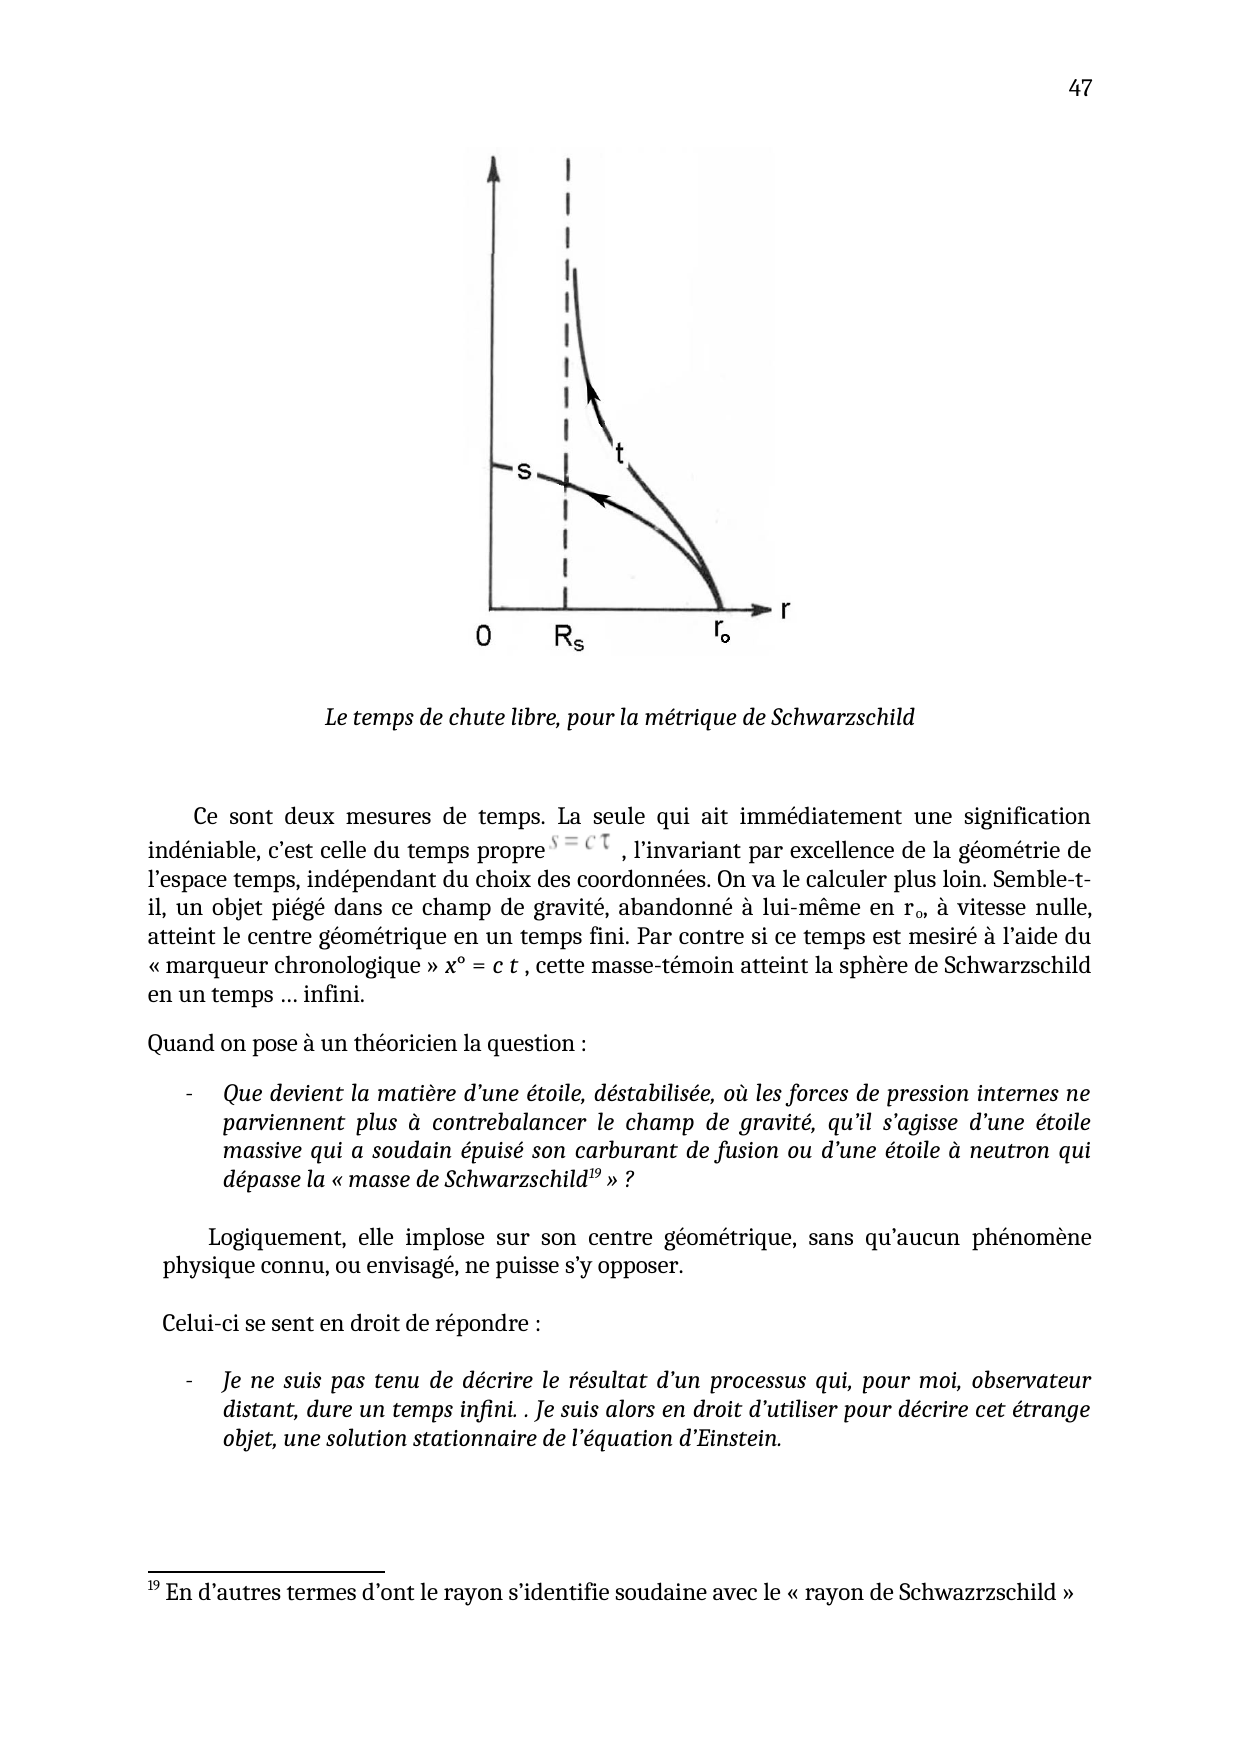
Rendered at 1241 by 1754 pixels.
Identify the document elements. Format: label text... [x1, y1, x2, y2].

list Je ne suis pas tenu de décrire le résultat d’un processus qui, pour moi, observateur distant, dure un temps infini. . Je suis alors en droit d’utiliser pour décrire cet étrange objet, une solution stationnaire de l’équation d’Einstein. [185, 1366, 1093, 1452]
text Quand on pose à un théoricien la question : [148, 1029, 1093, 1058]
list Celui-ci se sent en droit de répondre : [162, 1309, 1093, 1337]
list Que devient la matière d’une étoile, déstabilisée, où les forces de pression internes ne parviennent plus à contrebalancer le champ de gravité, qu’il s’agisse d’une étoile massive qui a soudain épuisé son carburant de fusion ou d’une étoile à neutron qui dépasse la « masse de Schwarzschild » ? [185, 1079, 1093, 1194]
text Le temps de chute libre, pour la métrique de Schwarzschild [148, 703, 1093, 732]
picture [430, 147, 810, 682]
text Ce sont deux mesures de temps. La seule qui ait immédiatement une signification indéniable, c’est celle du temps propre , l’invariant par excellence de la géométrie de l’espace temps, indépendant du choix des coordonnées. On va le calculer plus loin. Semble-t-il, un objet piégé dans ce champ de gravité, abandonné à lui-même en ro, à vitesse nulle, atteint le centre géométrique en un temps fini. Par contre si ce temps est mesiré à l’aide du « marqueur chronologique » x° = c t , cette masse-témoin atteint la sphère de Schwarzschild en un temps … infini. [148, 802, 1093, 1008]
list Logiquement, elle implose sur son centre géométrique, sans qu’aucun phénomène physique connu, ou envisagé, ne puisse s’y opposer. [162, 1222, 1093, 1280]
